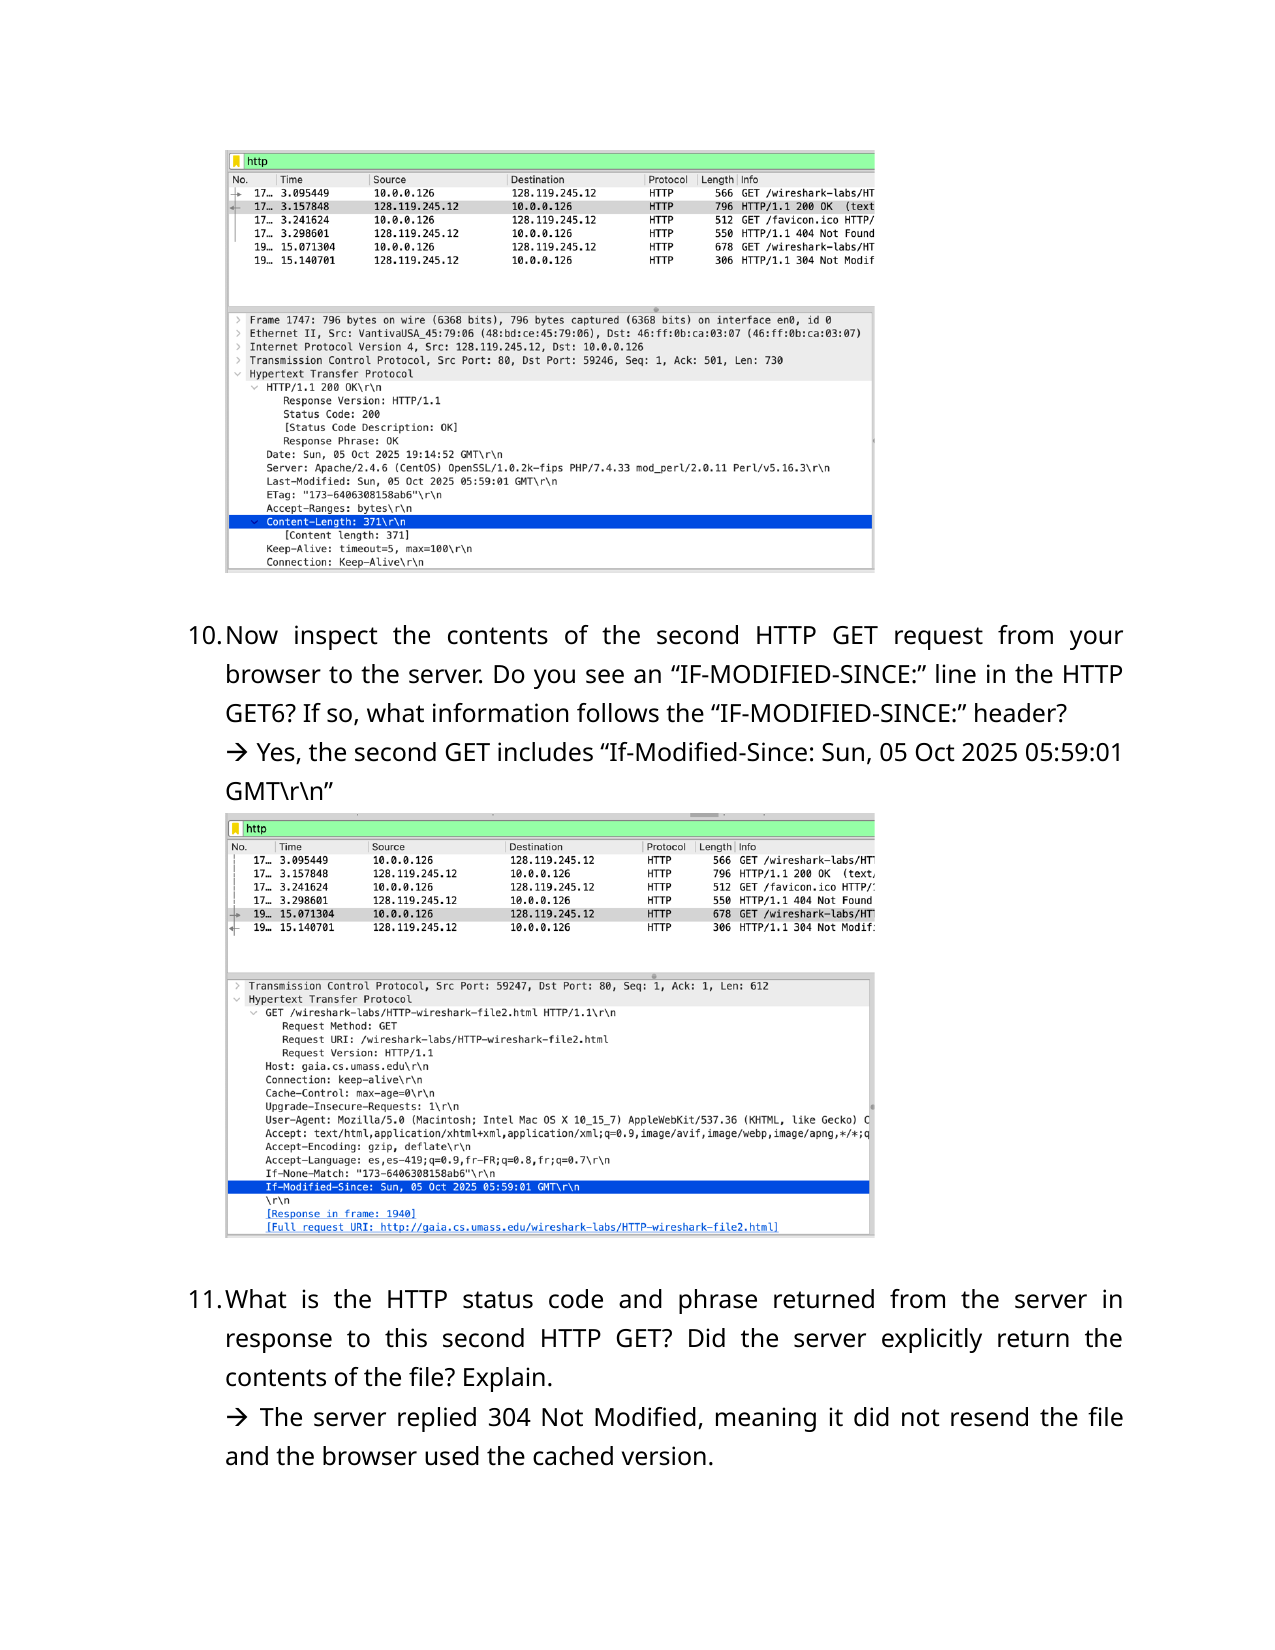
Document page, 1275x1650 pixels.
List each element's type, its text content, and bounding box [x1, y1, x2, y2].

list Now inspect the contents of the second HTTP GET request from your browser to the server. Do you see an “IF-MODIFIED-SINCE:” line in the HTTP GET6? If so, what information follows the “IF-MODIFIED-SINCE:” header? [187, 617, 1125, 730]
picture [225, 813, 875, 1238]
list The server replied 304 Not Modified, meaning it did not resend the file and the browser used the cached version. [225, 1399, 1125, 1472]
list Yes, the second GET includes “If-Modified-Since: Sun, 05 Oct 2025 05:59:01 GMT\r\n” [225, 735, 1125, 808]
list What is the HTTP status code and phrase returned from the server in response to this second HTTP GET? Did the server explicitly return the contents of the file? Explain. [187, 1282, 1125, 1394]
picture [225, 150, 875, 573]
